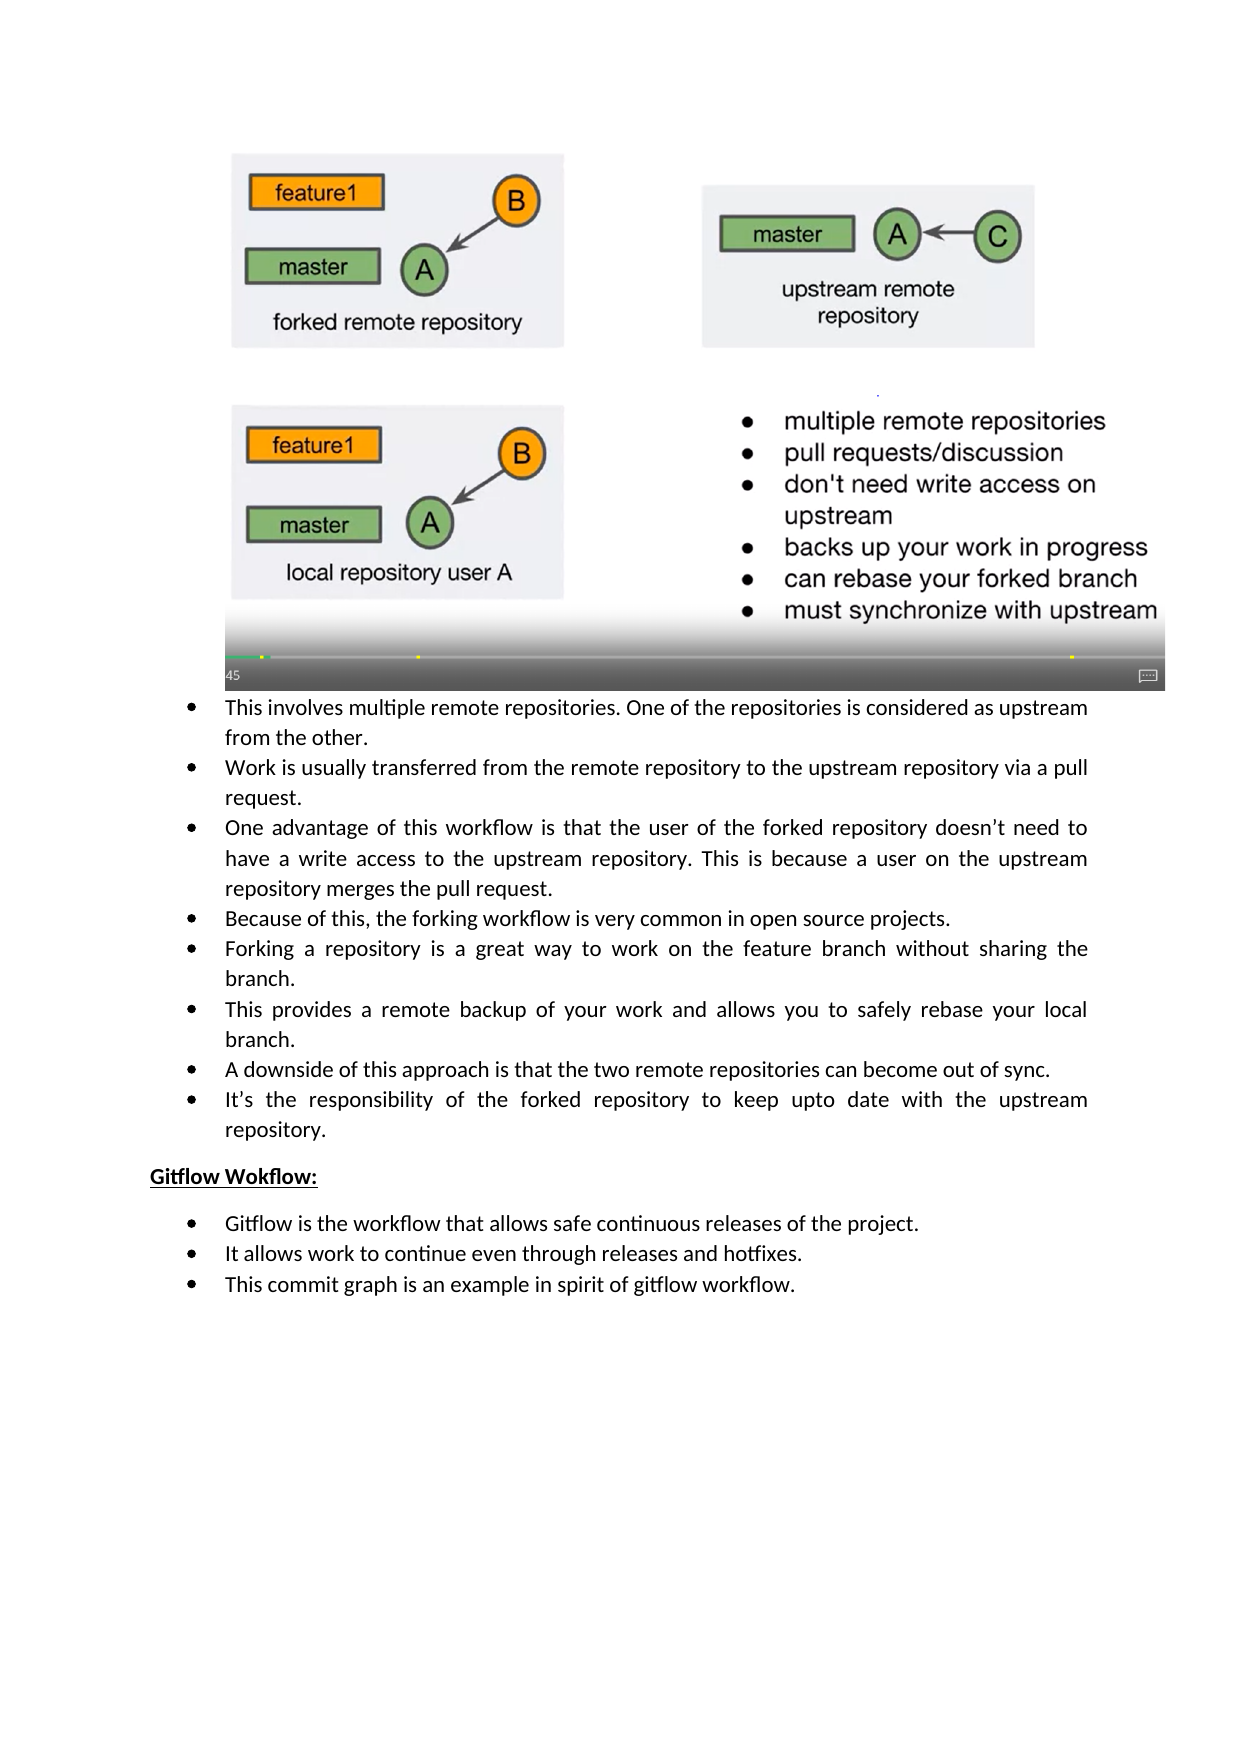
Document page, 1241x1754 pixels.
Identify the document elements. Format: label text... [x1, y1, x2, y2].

list Forking a repository is a great way to work on the feature branch without sharing the branch. [187, 934, 1090, 993]
list It allows work to continue even through releases and hotfixes. [187, 1239, 1090, 1268]
list This involves multiple remote repositories. One of the repositories is considered as upstream from the other. [187, 693, 1090, 751]
list It’s the responsibility of the forked repository to keep upto date with the upstream repository. [187, 1085, 1090, 1144]
list This commit graph is an example in spirit of gitflow workflow. [187, 1270, 1090, 1298]
picture [225, 150, 1166, 691]
list This provides a remote backup of your work and allows you to safely rebase your local branch. [187, 995, 1090, 1053]
list One advantage of this workflow is that the user of the forked repository doesn’t need to have a write access to the upstream repository. This is because a user on the upstream repository merges the pull request. [187, 813, 1090, 902]
list Work is usually transferred from the remote repository to the upstream repository via a pull request. [187, 753, 1090, 811]
list A downside of this approach is that the two remote repositories can become out of sync. [187, 1055, 1090, 1083]
text Gitflow Wokflow: [150, 1162, 1090, 1191]
list Because of this, the forking workflow is very common in open source projects. [187, 904, 1090, 932]
list Gitflow is the workflow that allows safe continuous releases of the project. [187, 1209, 1090, 1237]
